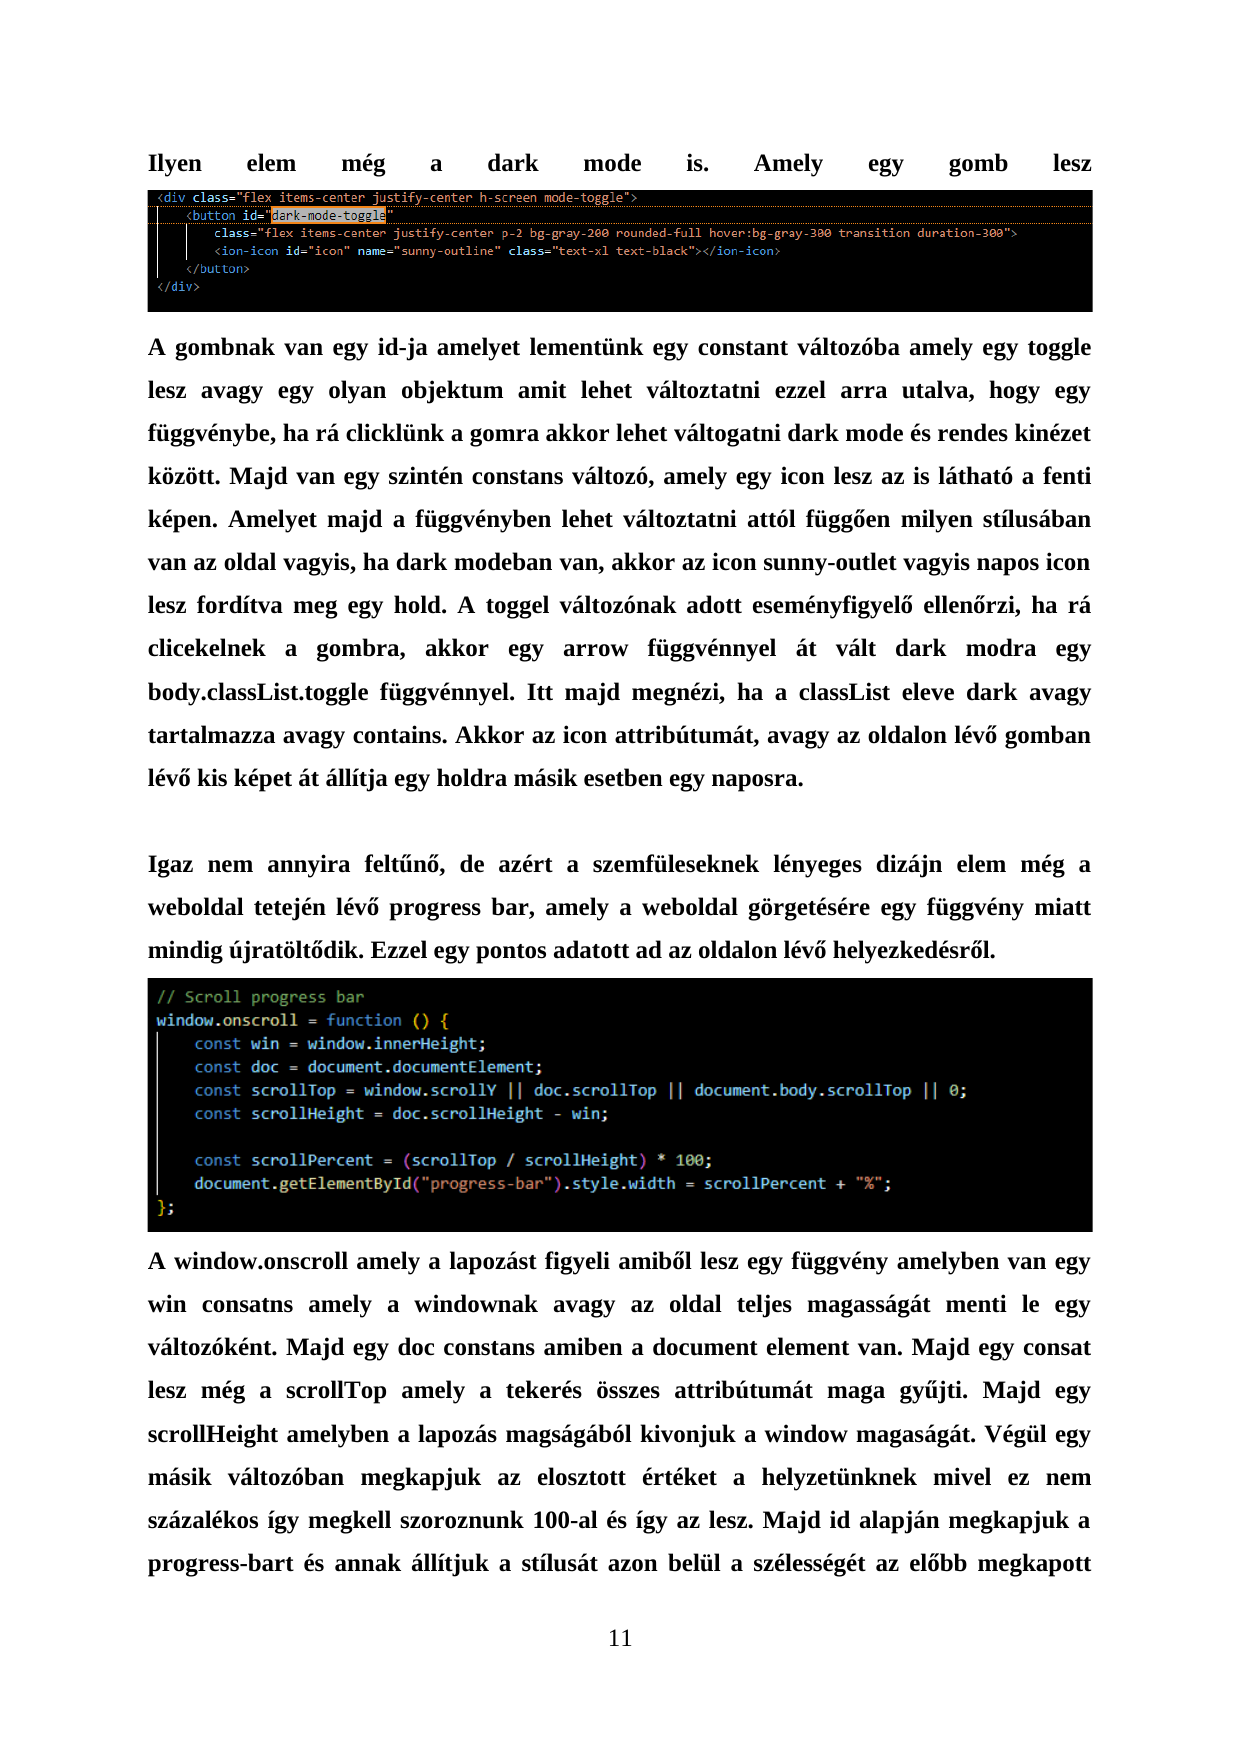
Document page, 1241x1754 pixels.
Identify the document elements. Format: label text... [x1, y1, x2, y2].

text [148, 1246, 1092, 1577]
picture [147, 190, 1093, 312]
text A gombnak van egy id-ja amelyet lementünk egy constant változóba amely egy toggle lesz avagy egy olyan objektum amit lehet változtatni ezzel arra utalva, hogy egy függvénybe, ha rá clicklünk a gomra akkor lehet váltogatni dark mode és rendes kinézet között. Majd van egy szintén constans változó, amely egy icon lesz az is látható a fenti képen. Amelyet majd a függvényben lehet változtatni attól függően milyen stílusában van az oldal vagyis, ha dark modeban van, akkor az icon sunny-outlet vagyis napos icon lesz fordítva meg egy hold. A toggel változónak adott eseményfigyelő ellenőrzi, ha rá clicekelnek a gombra, akkor egy arrow függvénnyel át vált dark modra egy body.classList.toggle függvénnyel. Itt majd megnézi, ha a classList eleve dark avagy tartalmazza avagy contains. Akkor az icon attribútumát, avagy az oldalon lévő gomban lévő kis képet át állítja egy holdra másik esetben egy naposra. [148, 332, 1092, 792]
picture [147, 978, 1093, 1232]
text Ilyen elem még a dark mode is. Amely egy gomb lesz [148, 148, 1092, 190]
text Igaz nem annyira feltűnő, de azért a szemfüleseknek lényeges dizájn elem még a weboldal tetején lévő progress bar, amely a weboldal görgetésére egy függvény miatt mindig újratöltődik. Ezzel egy pontos adatott ad az oldalon lévő helyezkedésről. [148, 849, 1092, 964]
